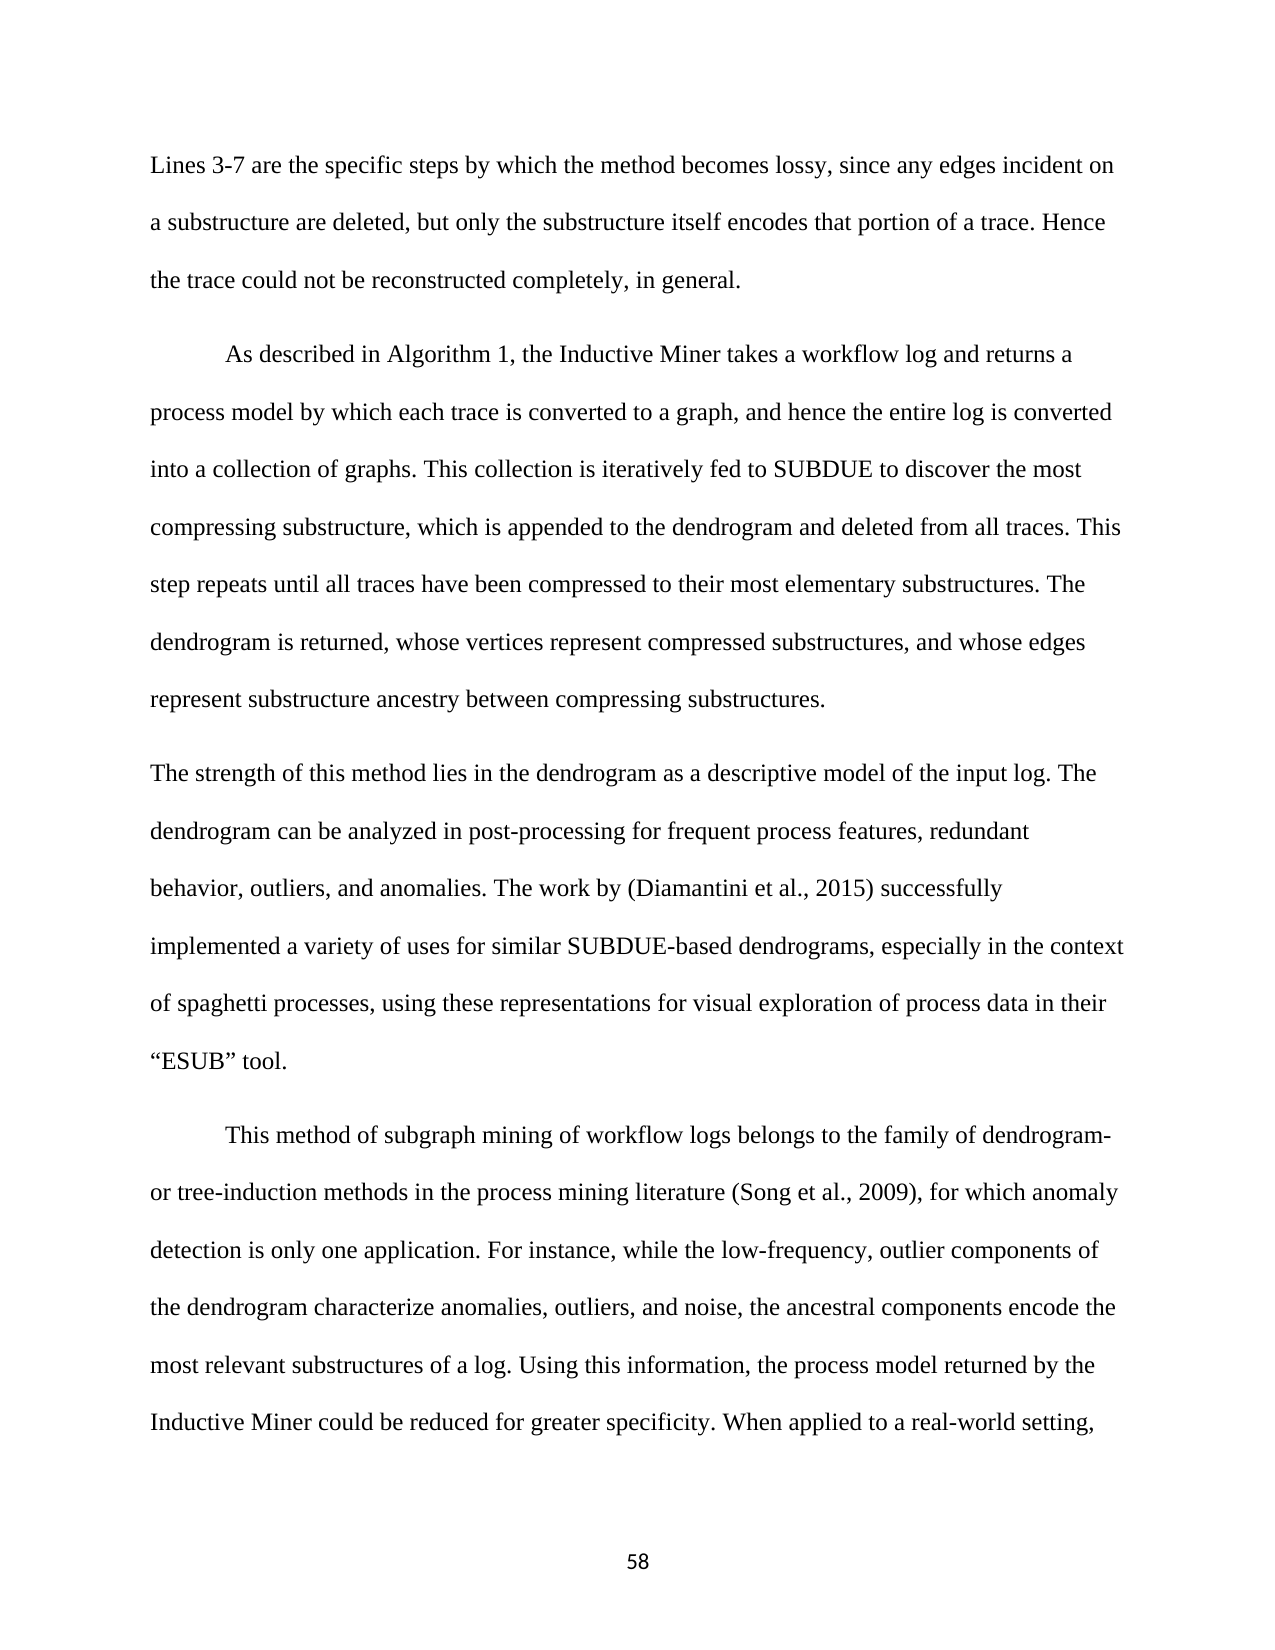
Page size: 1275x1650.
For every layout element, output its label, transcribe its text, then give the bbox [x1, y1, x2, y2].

text The strength of this method lies in the dendrogram as a descriptive model of the input log. The dendrogram can be analyzed in post-processing for frequent process features, redundant behavior, outliers, and anomalies. The work by (Diamantini et al., 2015) successfully implemented a variety of uses for similar SUBDUE-based dendrograms, especially in the context of spaghetti processes, using these representations for visual exploration of process data in their “ESUB” tool. [150, 758, 1125, 1074]
text Lines 3-7 are the specific steps by which the method becomes lossy, since any edges incident on a substructure are deleted, but only the substructure itself encodes that portion of a trace. Hence the trace could not be reconstructed completely, in general. [150, 150, 1125, 294]
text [150, 1120, 1125, 1436]
text As described in Algorithm 1, the Inductive Miner takes a workflow log and returns a process model by which each trace is converted to a graph, and hence the entire log is converted into a collection of graphs. This collection is iteratively fed to SUBDUE to discover the most compressing substructure, which is appended to the dendrogram and deleted from all traces. This step repeats until all traces have been compressed to their most elementary substructures. The dendrogram is returned, whose vertices represent compressed substructures, and whose edges represent substructure ancestry between compressing substructures. [150, 339, 1125, 713]
